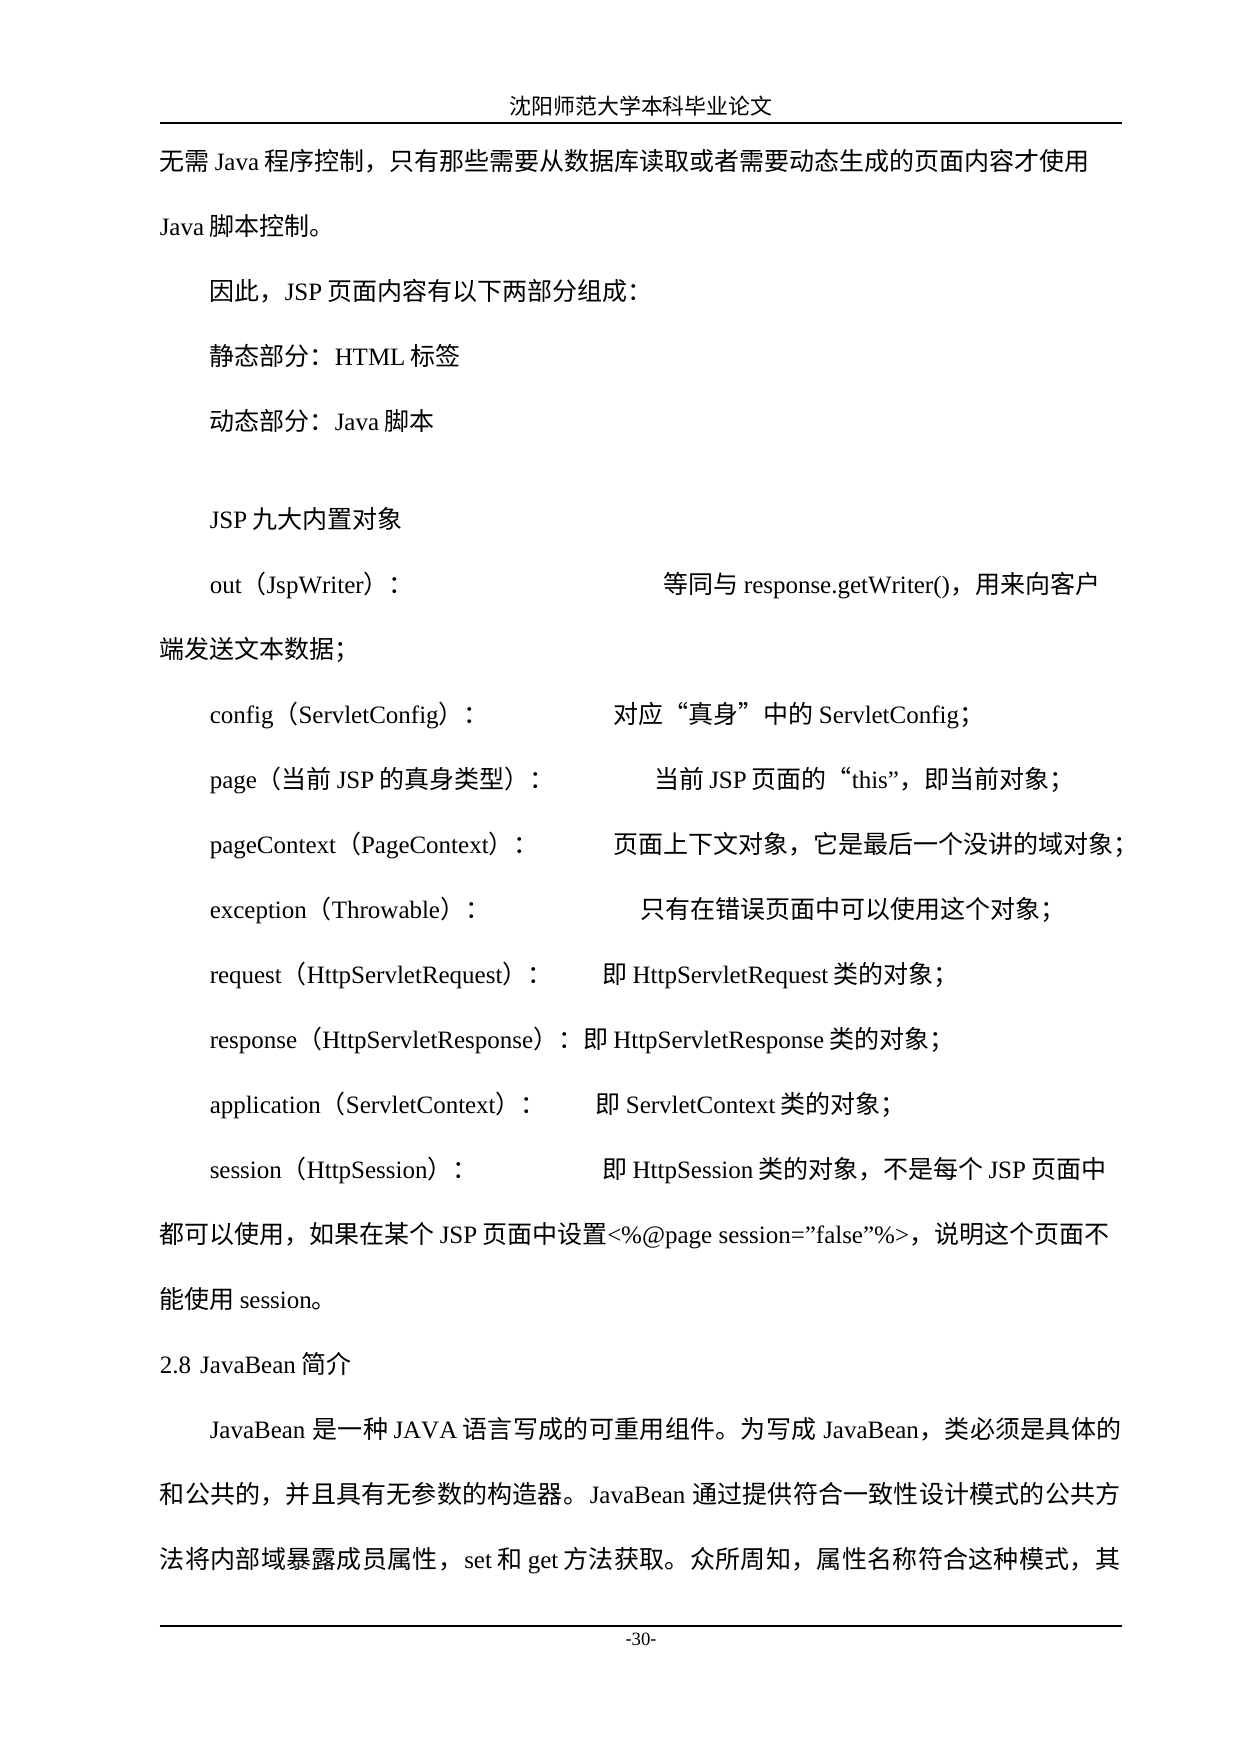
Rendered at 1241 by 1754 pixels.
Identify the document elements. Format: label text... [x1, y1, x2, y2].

text config（ServletConfig）： 对应“真身”中的ServletConfig； [159, 680, 1122, 745]
text JSP九大内置对象 [159, 485, 1122, 550]
text exception（Throwable）： 只有在错误页面中可以使用这个对象； [159, 875, 1122, 940]
text 因此，JSP页面内容有以下两部分组成： [159, 257, 1122, 322]
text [159, 127, 1122, 257]
text application（ServletContext）： 即ServletContext类的对象； [159, 1070, 1122, 1135]
subtitle 2.8 JavaBean简介 [159, 1330, 1122, 1395]
text session（HttpSession）： 即HttpSession类的对象，不是每个JSP页面中都可以使用，如果在某个JSP页面中设置<%@page session=”false”%>，说明这个页面不能使用session。 [159, 1135, 1122, 1330]
text out（JspWriter）： 等同与response.getWriter()，用来向客户端发送文本数据； [159, 550, 1122, 680]
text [159, 1395, 1122, 1590]
text pageContext（PageContext）： 页面上下文对象，它是最后一个没讲的域对象； [159, 810, 1122, 875]
text 动态部分：Java脚本 [159, 387, 1122, 452]
text response（HttpServletResponse）：即HttpServletResponse类的对象； [159, 1005, 1122, 1070]
text page（当前JSP的真身类型）： 当前JSP页面的“this”，即当前对象； [159, 745, 1122, 810]
text 静态部分：HTML标签 [159, 322, 1122, 387]
text request（HttpServletRequest）： 即HttpServletRequest类的对象； [159, 940, 1122, 1005]
